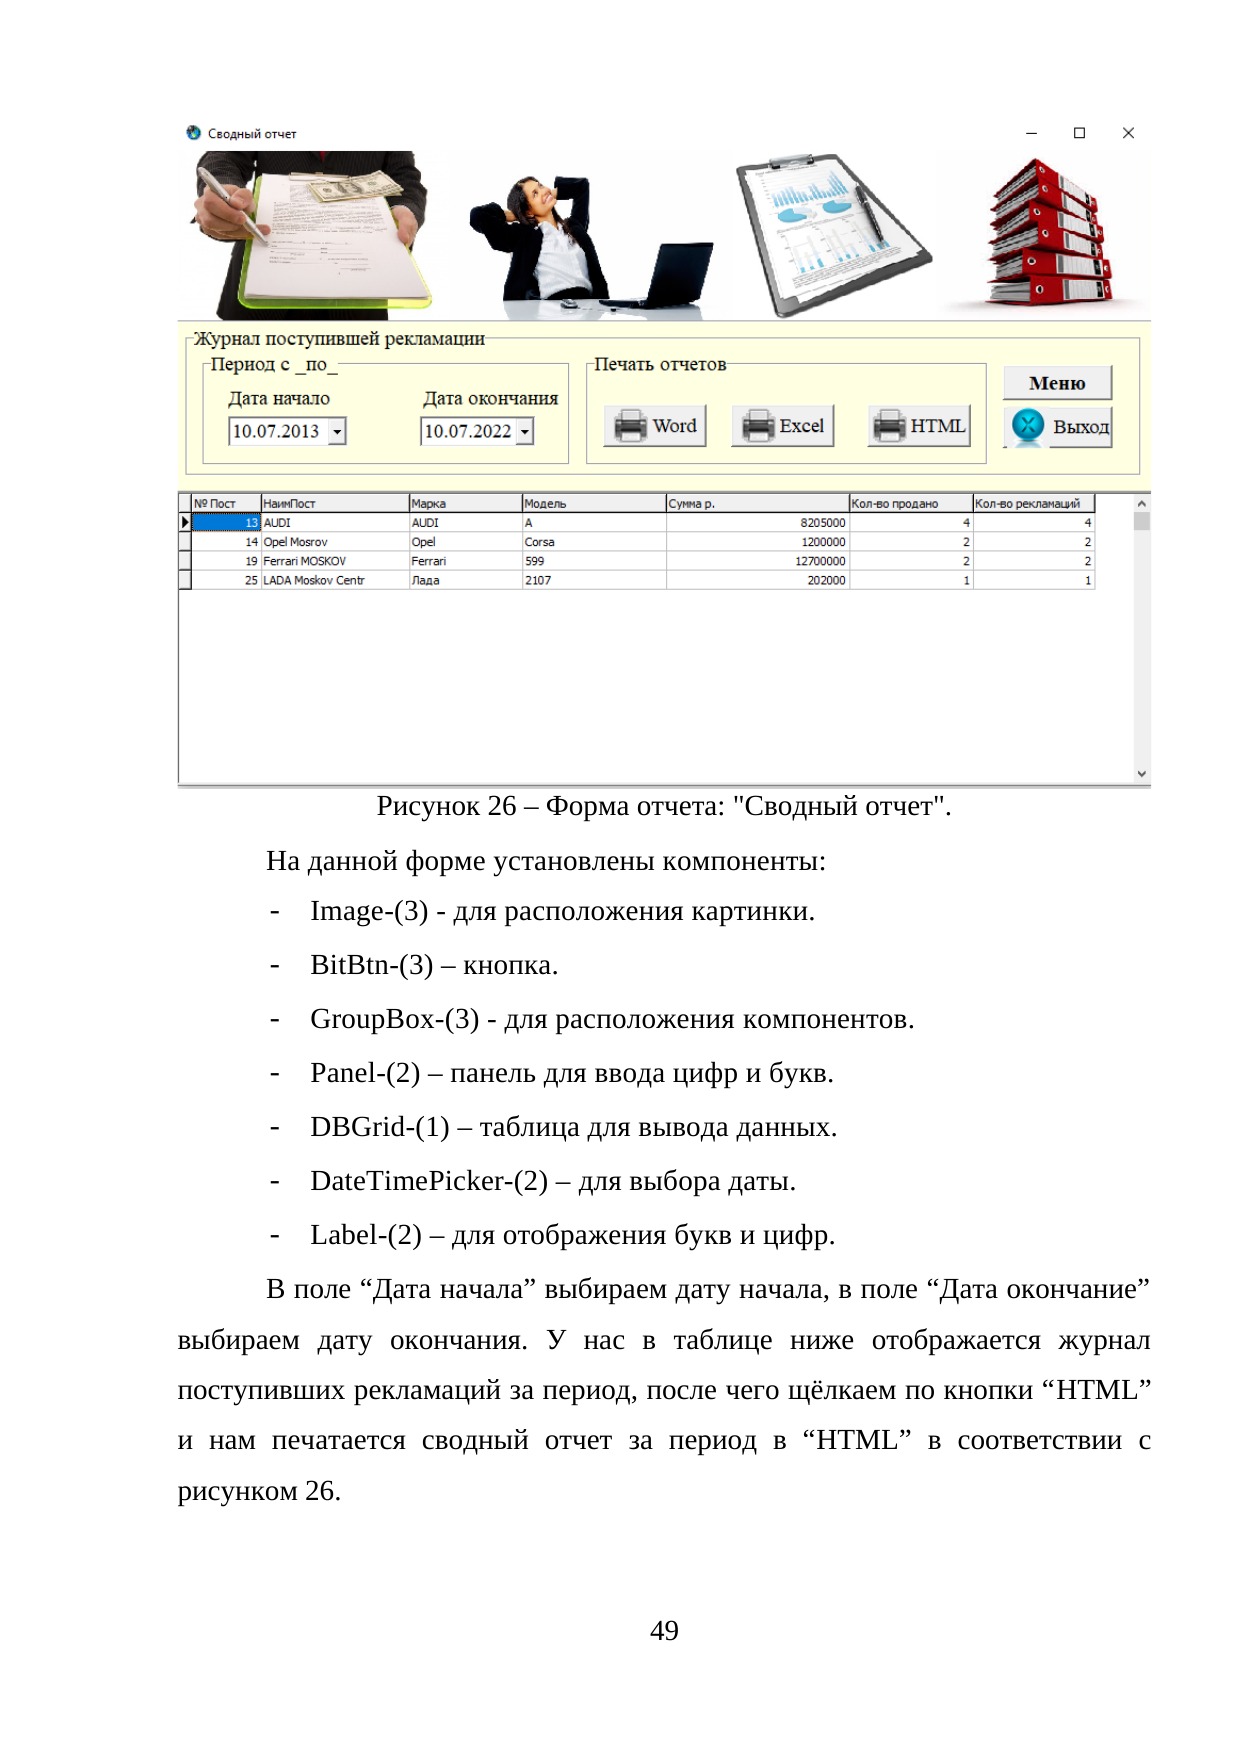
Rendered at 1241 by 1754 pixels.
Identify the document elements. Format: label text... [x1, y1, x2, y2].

list Image-(3) - для расположения картинки. [177, 893, 1152, 929]
list BitBtn-(3) – кнопка. [177, 947, 1152, 983]
list DBGrid-(1) – таблица для вывода данных. [177, 1109, 1152, 1145]
list Label-(2) – для отображения букв и цифр. [177, 1217, 1152, 1253]
text Рисунок 26 – Форма отчета: "Сводный отчет". [177, 789, 1152, 822]
list В поле “Дата начала” выбираем дату начала, в поле “Дата окончание” выбираем дату окончания. У нас в таблице ниже отображается журнал поступивших рекламаций за период, после чего щёлкаем по кнопки “HTML” и нам печатается сводный отчет за период в “HTML” в соответствии с рисунком 26. [177, 1272, 1152, 1506]
list GroupBox-(3) - для расположения компонентов. [177, 1001, 1152, 1037]
list Panel-(2) – панель для ввода цифр и букв. [177, 1055, 1152, 1091]
list DateTimePicker-(2) – для выбора даты. [177, 1163, 1152, 1199]
picture [177, 118, 1152, 789]
text На данной форме установлены компоненты: [177, 843, 1152, 876]
